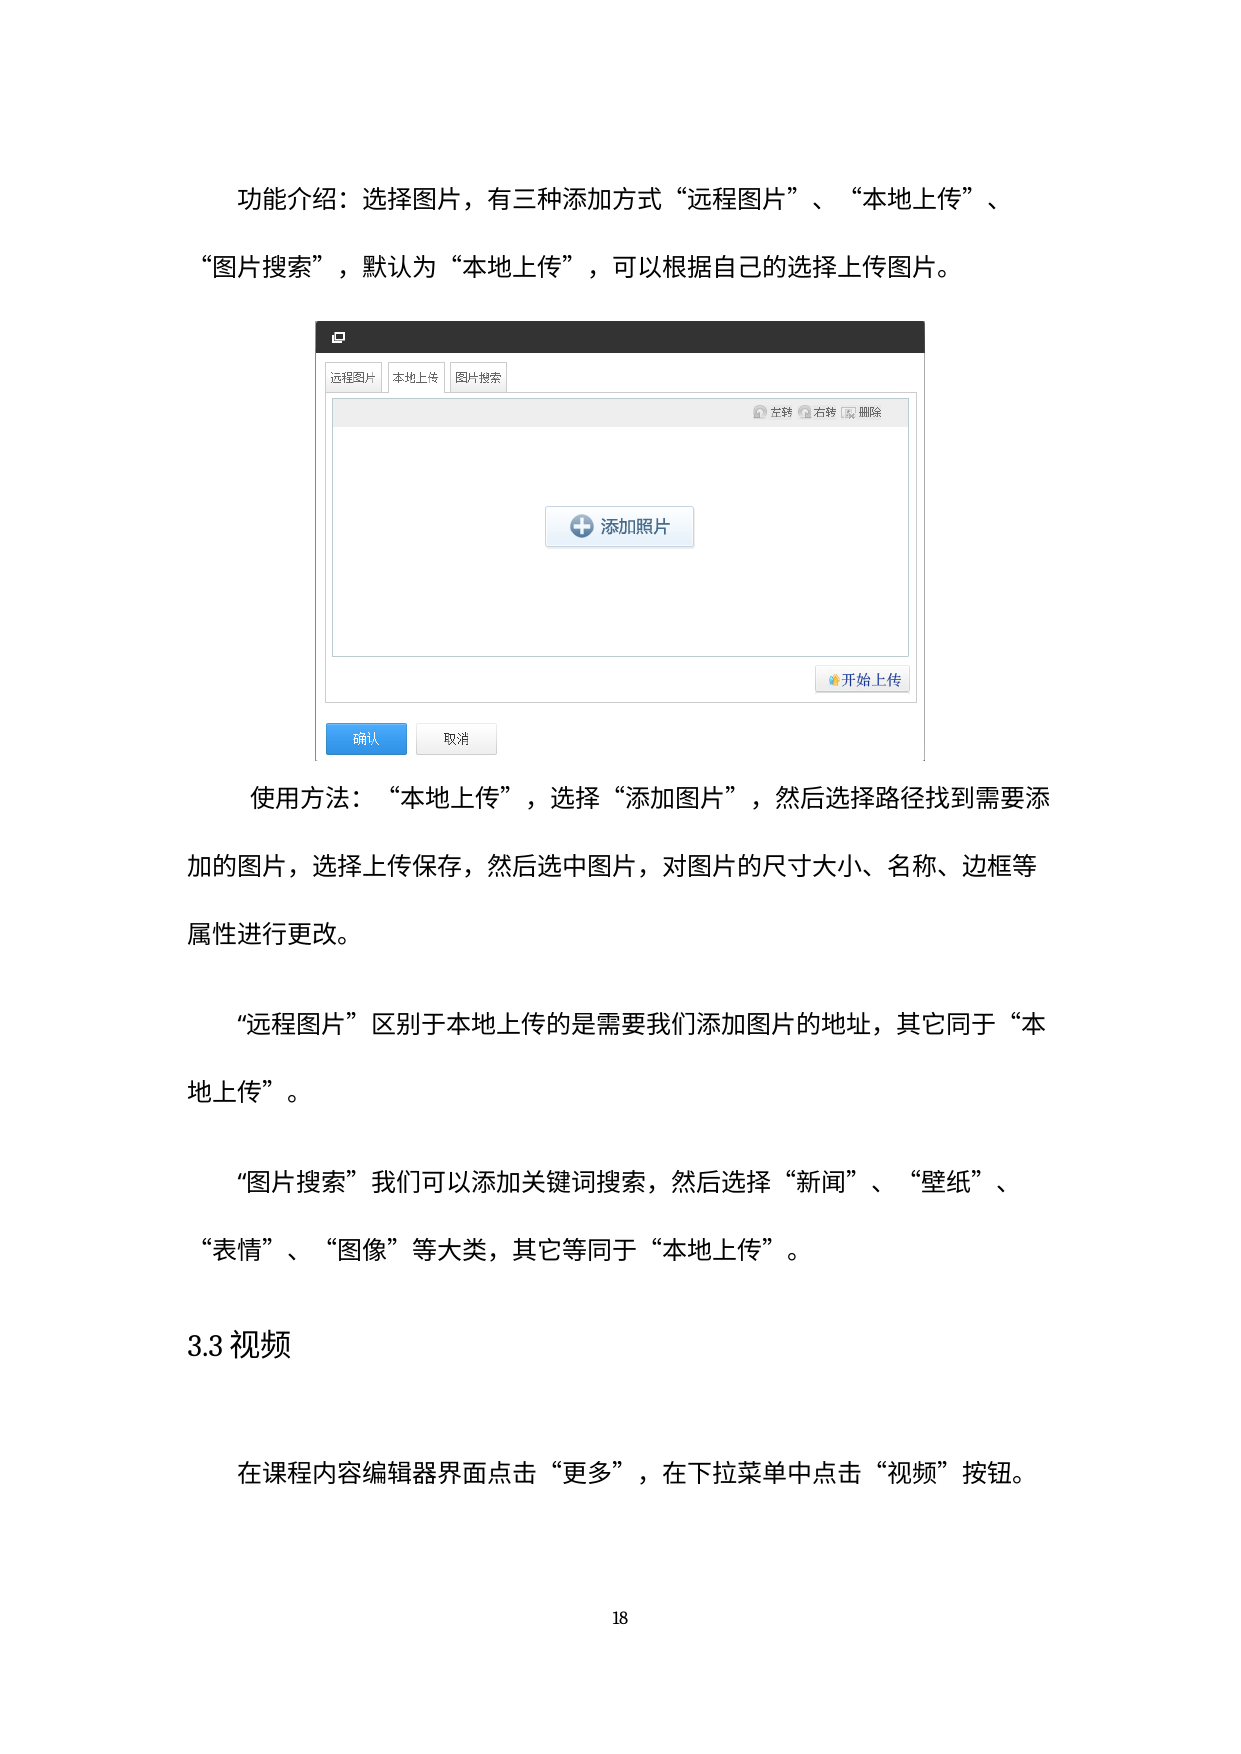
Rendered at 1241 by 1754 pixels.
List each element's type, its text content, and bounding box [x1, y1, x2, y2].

text “图片搜索”我们可以添加关键词搜索，然后选择“新闻”、“壁纸”、“表情”、“图像”等大类，其它等同于“本地上传”。 [187, 1146, 1053, 1282]
text 在课程内容编辑器界面点击“更多”，在下拉菜单中点击“视频”按钮。 [187, 1437, 1053, 1505]
text 使用方法：“本地上传”，选择“添加图片”，然后选择路径找到需要添加的图片，选择上传保存，然后选中图片，对图片的尺寸大小、名称、边框等属性进行更改。 [187, 763, 1053, 967]
picture [315, 321, 925, 761]
text 功能介绍：选择图片，有三种添加方式“远程图片”、“本地上传”、“图片搜索”，默认为“本地上传”，可以根据自己的选择上传图片。 [187, 164, 1053, 300]
subtitle 3.3视频 [187, 1309, 1053, 1377]
text “远程图片”区别于本地上传的是需要我们添加图片的地址，其它同于“本地上传”。 [187, 989, 1053, 1124]
